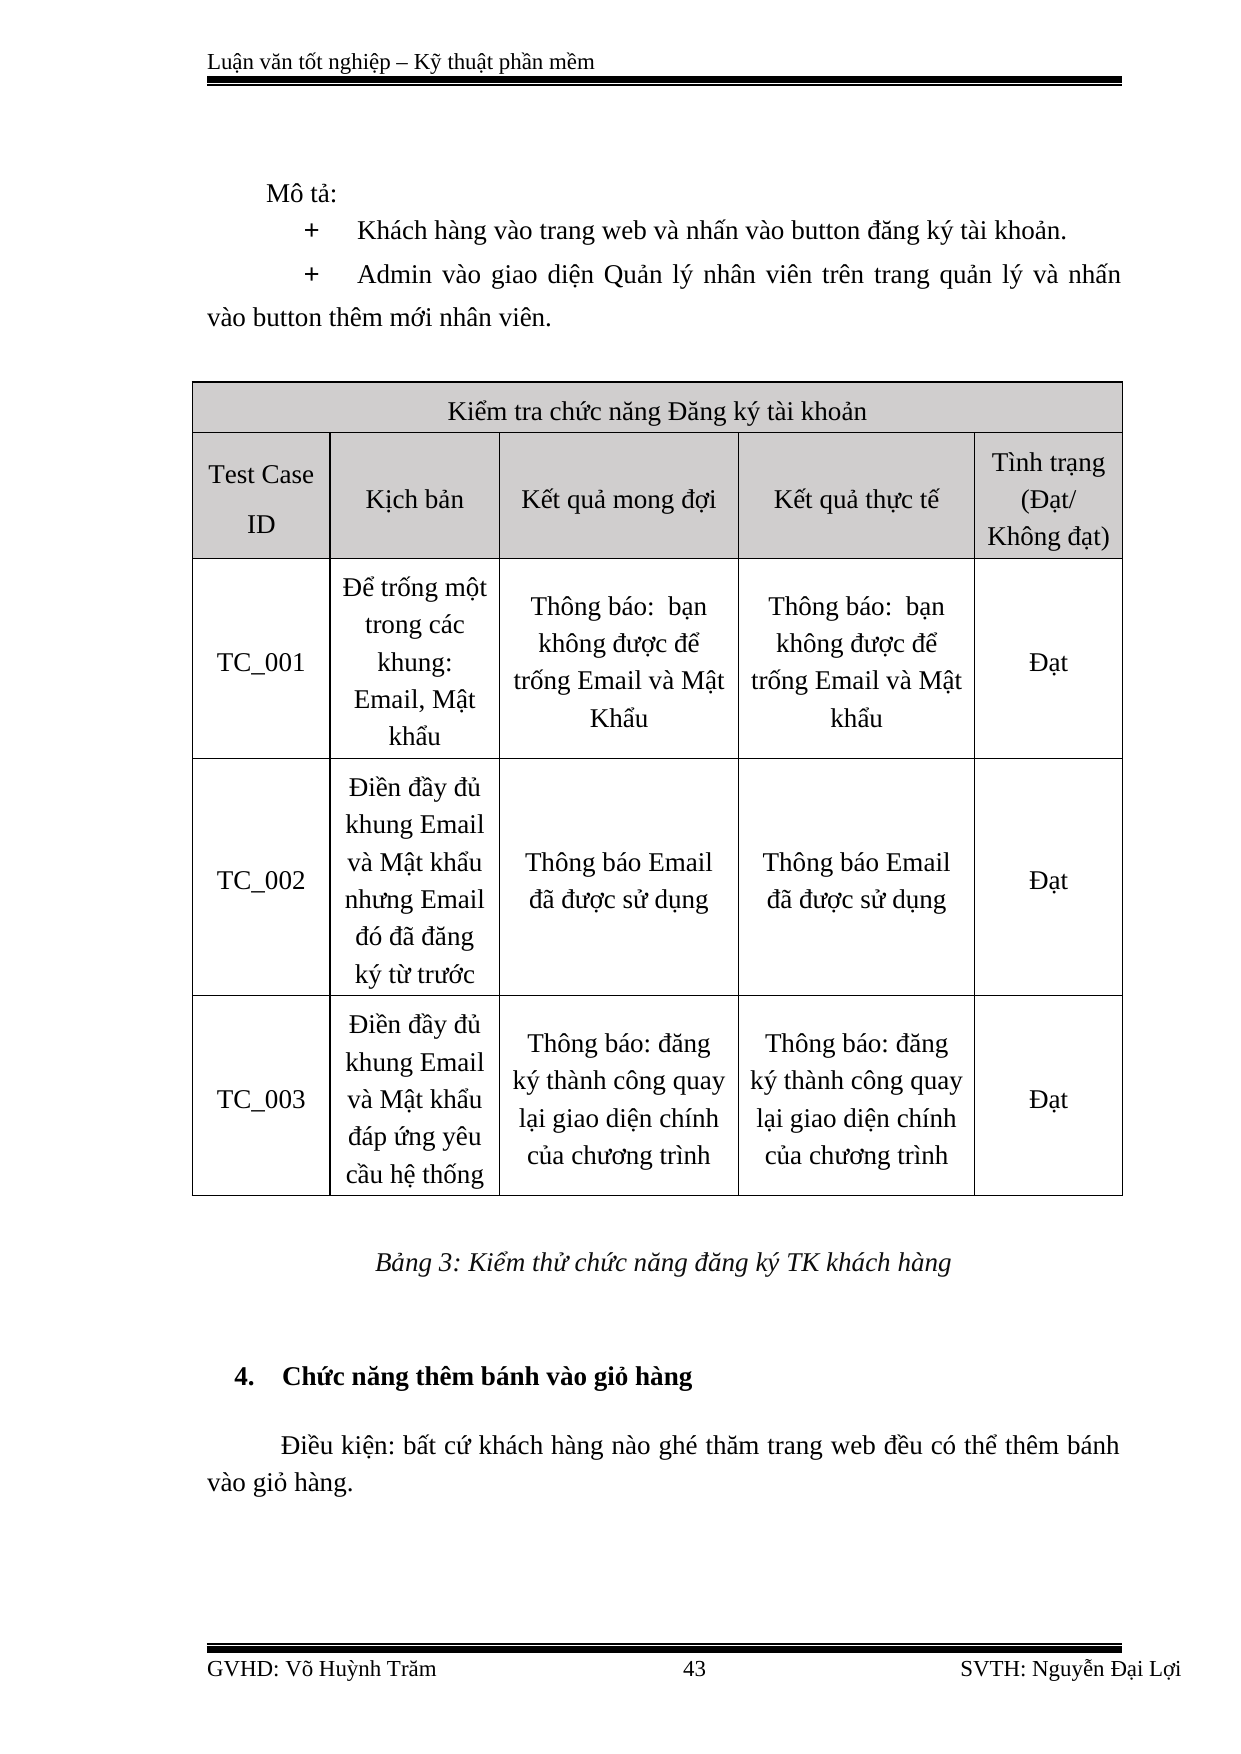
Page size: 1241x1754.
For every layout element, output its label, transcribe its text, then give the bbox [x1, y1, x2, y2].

table_cell Tình trạng (Đạt/ Không đạt) [975, 433, 1122, 558]
table_cell Đạt [975, 996, 1122, 1195]
table_cell Thông báo: đăng ký thành công quay lại giao diện chính của chương trình [500, 996, 738, 1195]
subtitle Chức năng thêm bánh vào giỏ hàng [244, 1360, 1122, 1391]
table_cell Thông báo: đăng ký thành công quay lại giao diện chính của chương trình [739, 996, 974, 1195]
table_cell Đạt [975, 759, 1122, 995]
table_cell Thông báo: bạn không được để trống Email và Mật Khẩu [500, 559, 738, 758]
table_cell Điền đầy đủ khung Email và Mật khẩu đáp ứng yêu cầu hệ thống [331, 996, 499, 1195]
list Admin vào giao diện Quản lý nhân viên trên trang quản lý và nhấn vào button thêm mới nhân viên. [207, 258, 1122, 332]
text Điều kiện: bất cứ khách hàng nào ghé thăm trang web đều có thể thêm bánh vào giỏ hàng. [207, 1429, 1122, 1497]
list Khách hàng vào trang web và nhấn vào button đăng ký tài khoản. [207, 214, 1122, 248]
table_cell Test Case ID [193, 433, 329, 558]
table_header Kiểm tra chức năng Đăng ký tài khoản [193, 383, 1122, 432]
table_cell Điền đầy đủ khung Email và Mật khẩu nhưng Email đó đã đăng ký từ trước [331, 759, 499, 995]
table_cell Thông báo: bạn không được để trống Email và Mật khẩu [739, 559, 974, 758]
table_cell TC_002 [193, 759, 329, 995]
table_cell TC_003 [193, 996, 329, 1195]
table_cell Thông báo Email đã được sử dụng [500, 759, 738, 995]
table_cell Đạt [975, 559, 1122, 758]
table_cell Để trống một trong các khung: Email, Mật khẩu [331, 559, 499, 758]
table_cell Kết quả mong đợi [500, 433, 738, 558]
table_cell Thông báo Email đã được sử dụng [739, 759, 974, 995]
table_cell TC_001 [193, 559, 329, 758]
text Mô tả: [207, 177, 1122, 208]
text Bảng 3: Kiểm thử chức năng đăng ký TK khách hàng [207, 1246, 1122, 1277]
table_cell Kết quả thực tế [739, 433, 974, 558]
table_cell Kịch bản [331, 433, 499, 558]
